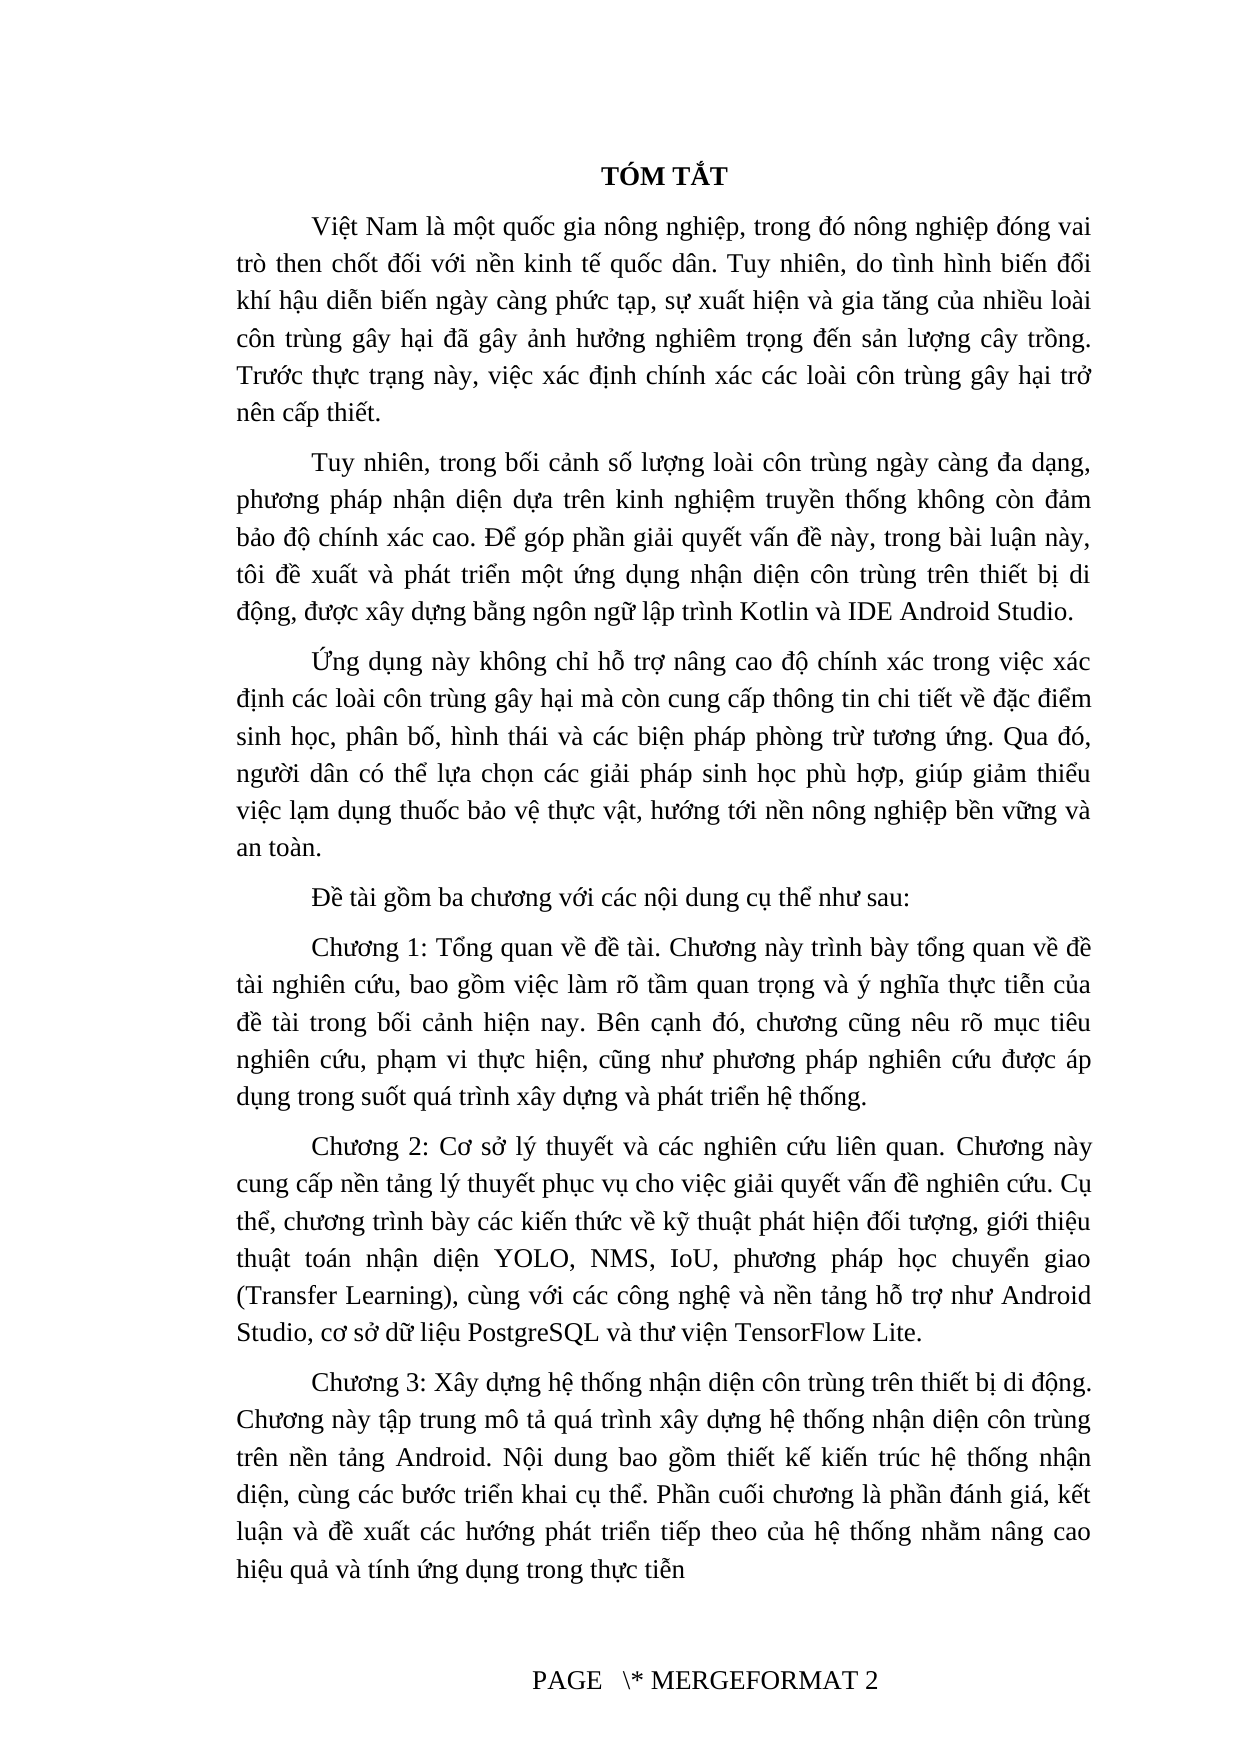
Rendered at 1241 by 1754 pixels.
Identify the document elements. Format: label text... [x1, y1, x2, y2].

text Chương 1: Tổng quan về đề tài. Chương này trình bày tổng quan về đề tài nghiên cứu, bao gồm việc làm rõ tầm quan trọng và ý nghĩa thực tiễn của đề tài trong bối cảnh hiện nay. Bên cạnh đó, chương cũng nêu rõ mục tiêu nghiên cứu, phạm vi thực hiện, cũng như phương pháp nghiên cứu được áp dụng trong suốt quá trình xây dựng và phát triển hệ thống. [236, 931, 1093, 1111]
text Việt Nam là một quốc gia nông nghiệp, trong đó nông nghiệp đóng vai trò then chốt đối với nền kinh tế quốc dân. Tuy nhiên, do tình hình biến đổi khí hậu diễn biến ngày càng phức tạp, sự xuất hiện và gia tăng của nhiều loài côn trùng gây hại đã gây ảnh hưởng nghiêm trọng đến sản lượng cây trồng. Trước thực trạng này, việc xác định chính xác các loài côn trùng gây hại trở nên cấp thiết. [236, 210, 1093, 427]
text Đề tài gồm ba chương với các nội dung cụ thể như sau: [236, 881, 1093, 912]
text Tuy nhiên, trong bối cảnh số lượng loài côn trùng ngày càng đa dạng, phương pháp nhận diện dựa trên kinh nghiệm truyền thống không còn đảm bảo độ chính xác cao. Để góp phần giải quyết vấn đề này, trong bài luận này, tôi đề xuất và phát triển một ứng dụng nhận diện côn trùng trên thiết bị di động, được xây dựng bằng ngôn ngữ lập trình Kotlin và IDE Android Studio. [236, 446, 1093, 626]
text TÓM TẮT [236, 160, 1093, 191]
text Chương 3: Xây dựng hệ thống nhận diện côn trùng trên thiết bị di động. Chương này tập trung mô tả quá trình xây dựng hệ thống nhận diện côn trùng trên nền tảng Android. Nội dung bao gồm thiết kế kiến trúc hệ thống nhận diện, cùng các bước triển khai cụ thể. Phần cuối chương là phần đánh giá, kết luận và đề xuất các hướng phát triển tiếp theo của hệ thống nhằm nâng cao hiệu quả và tính ứng dụng trong thực tiễn [236, 1366, 1093, 1584]
text Ứng dụng này không chỉ hỗ trợ nâng cao độ chính xác trong việc xác định các loài côn trùng gây hại mà còn cung cấp thông tin chi tiết về đặc điểm sinh học, phân bố, hình thái và các biện pháp phòng trừ tương ứng. Qua đó, người dân có thể lựa chọn các giải pháp sinh học phù hợp, giúp giảm thiểu việc lạm dụng thuốc bảo vệ thực vật, hướng tới nền nông nghiệp bền vững và an toàn. [236, 645, 1093, 863]
text Chương 2: Cơ sở lý thuyết và các nghiên cứu liên quan. Chương này cung cấp nền tảng lý thuyết phục vụ cho việc giải quyết vấn đề nghiên cứu. Cụ thể, chương trình bày các kiến thức về kỹ thuật phát hiện đối tượng, giới thiệu thuật toán nhận diện YOLO, NMS, IoU, phương pháp học chuyển giao (Transfer Learning), cùng với các công nghệ và nền tảng hỗ trợ như Android Studio, cơ sở dữ liệu PostgreSQL và thư viện TensorFlow Lite. [236, 1130, 1093, 1348]
